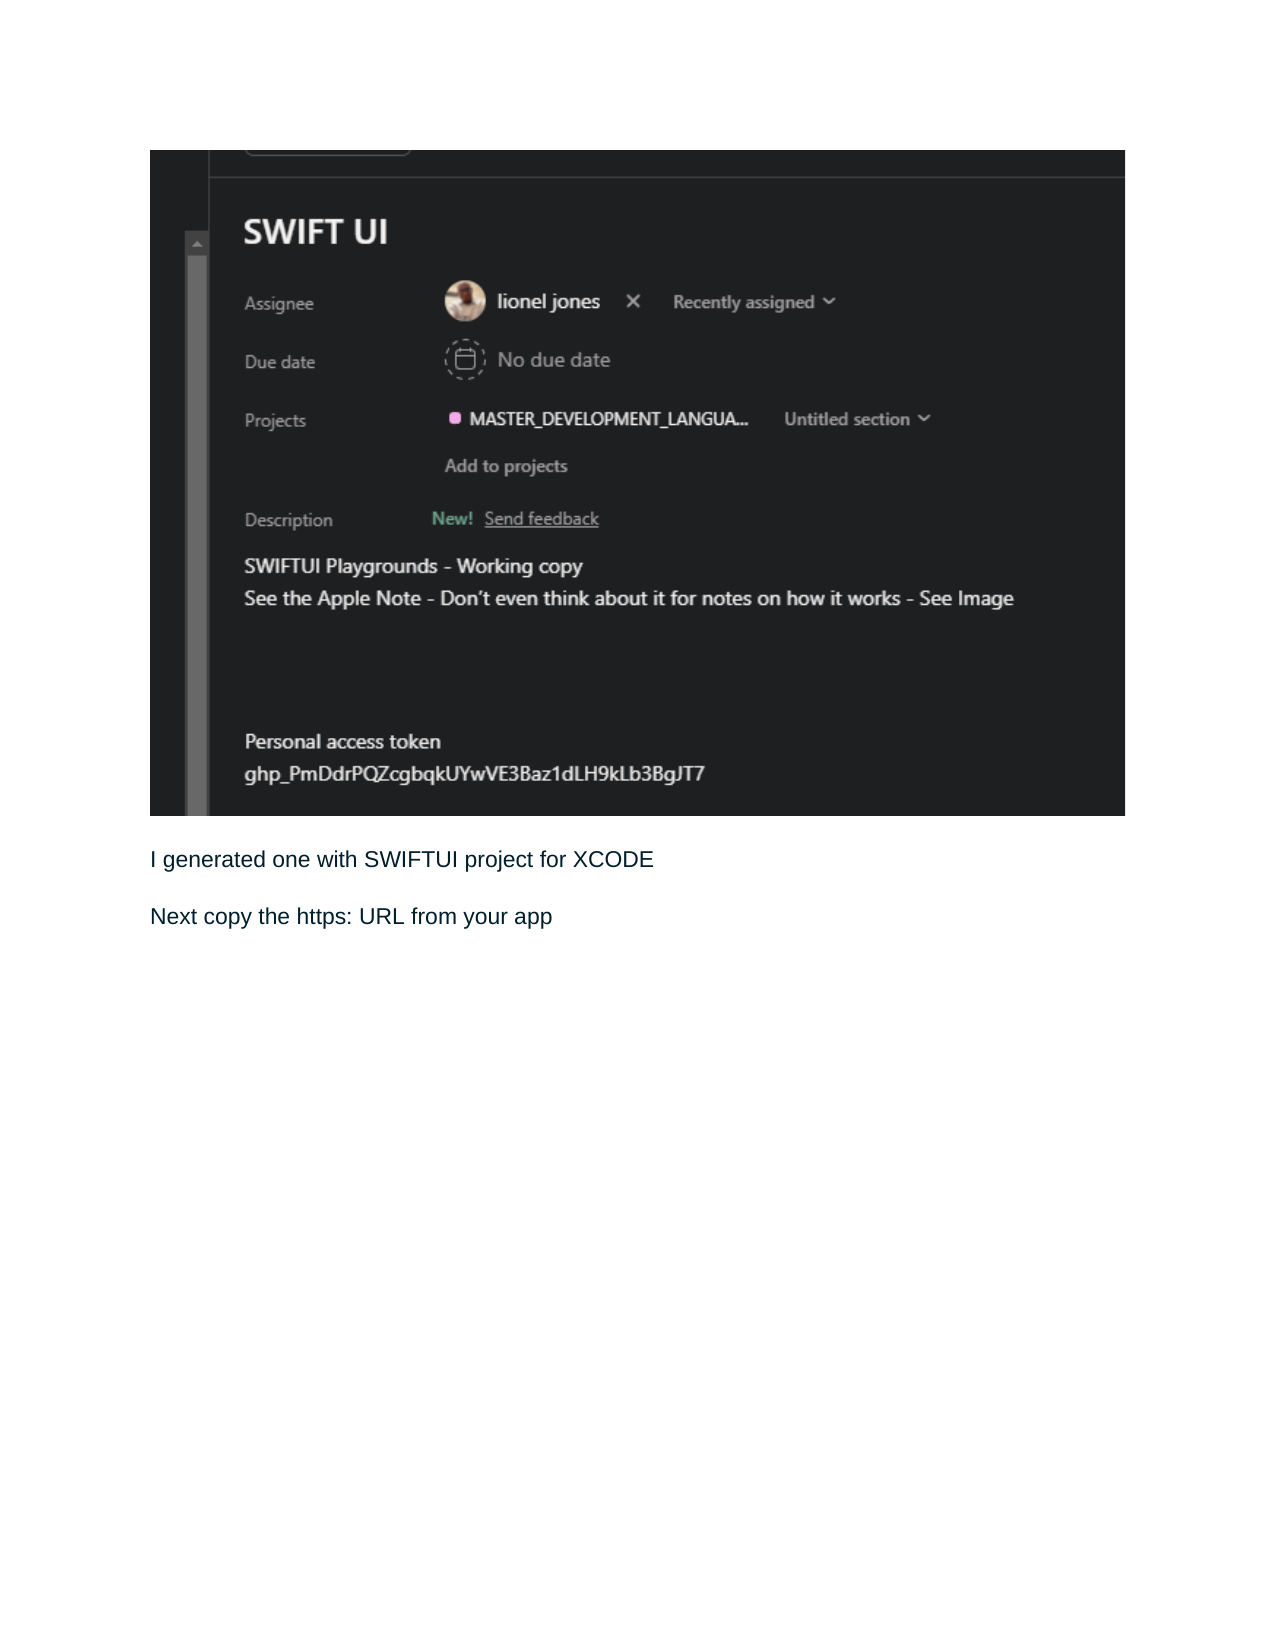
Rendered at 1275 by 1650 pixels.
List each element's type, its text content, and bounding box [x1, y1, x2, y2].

text I already have one I generated one with SWIFTUI project for XCODE Next copy the https: URL from your app [150, 816, 1125, 929]
picture [150, 150, 1125, 816]
